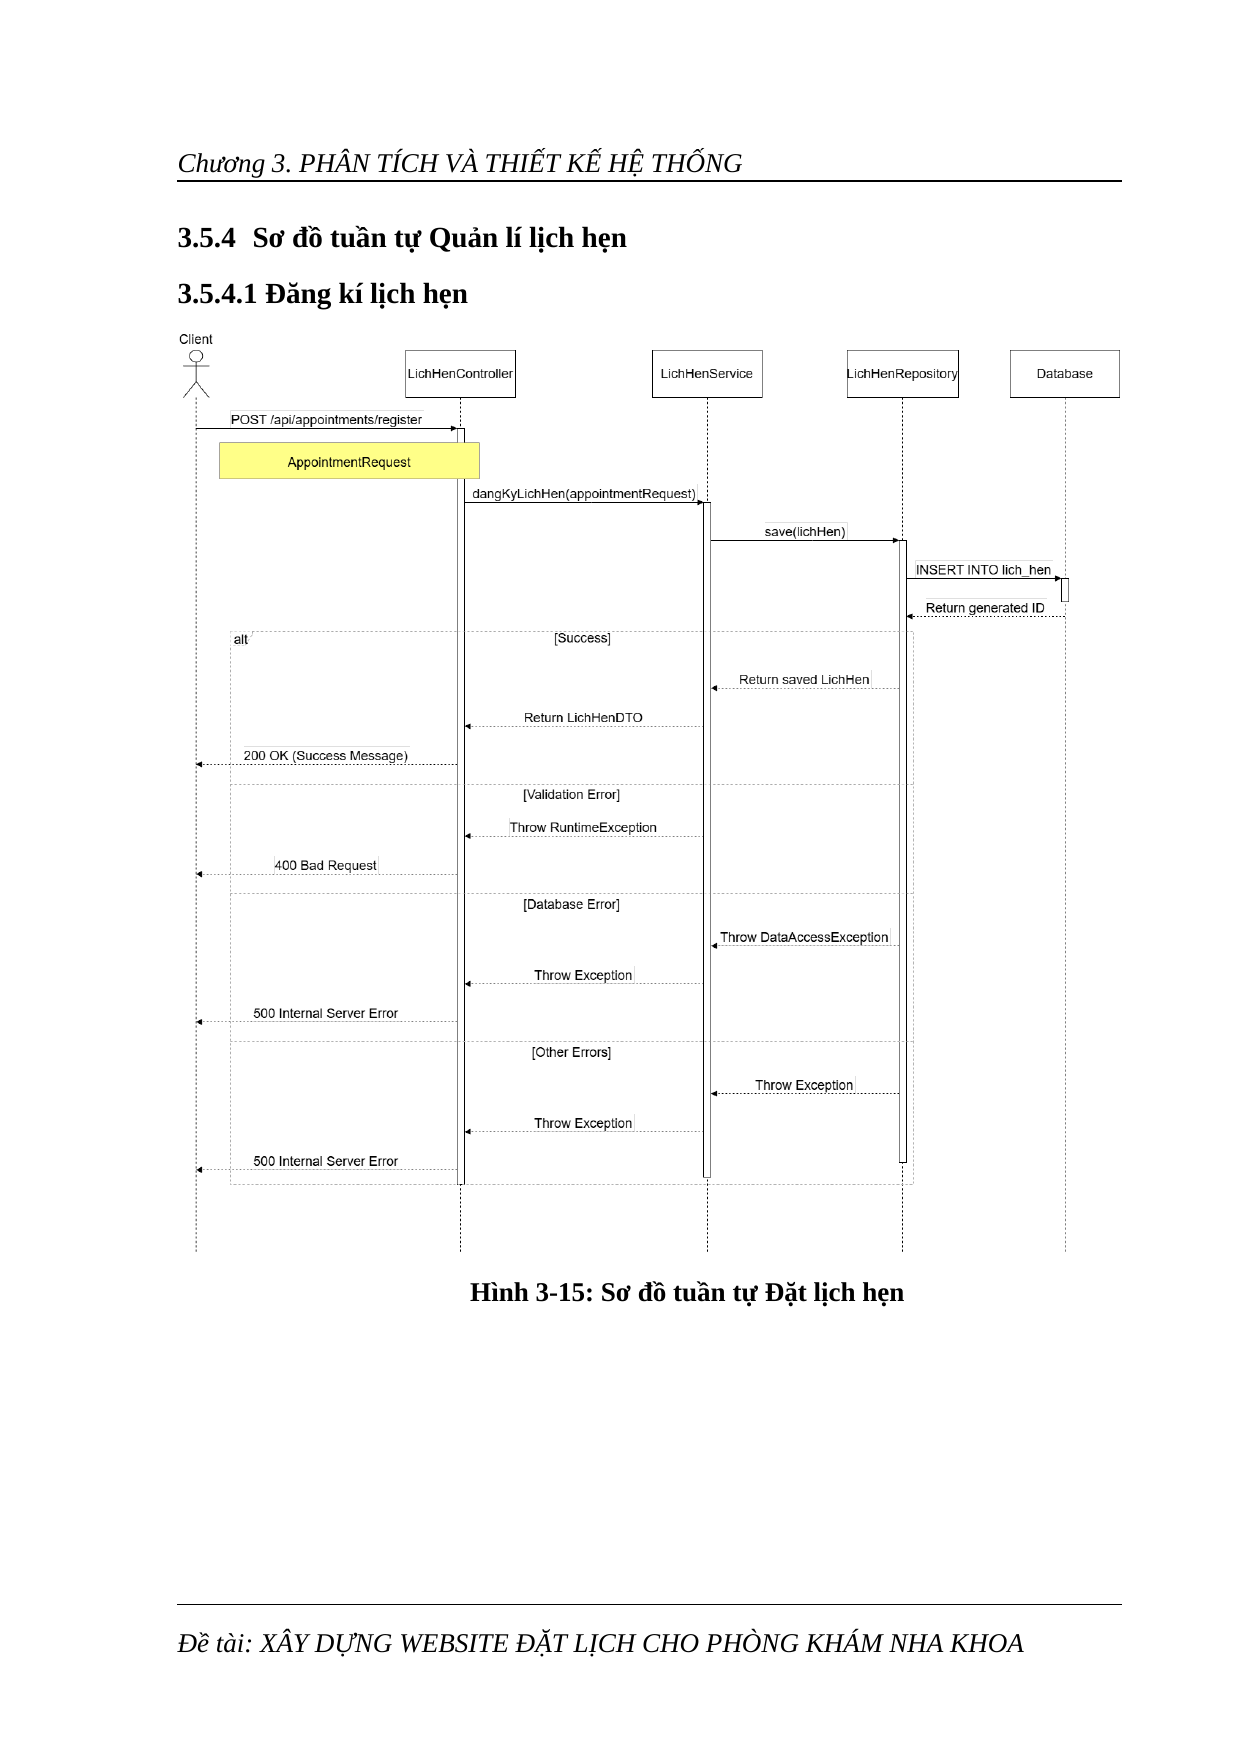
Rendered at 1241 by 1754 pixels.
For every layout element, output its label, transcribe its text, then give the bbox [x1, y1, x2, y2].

list Sơ đồ tuần tự Quản lí lịch hẹn [177, 220, 1122, 253]
text 3.5.4.1 Đăng kí lịch hẹn [177, 276, 1122, 309]
picture [179, 331, 1120, 1254]
text Hình 3-15: Sơ đồ tuần tự Đặt lịch hẹn [252, 1276, 1122, 1307]
